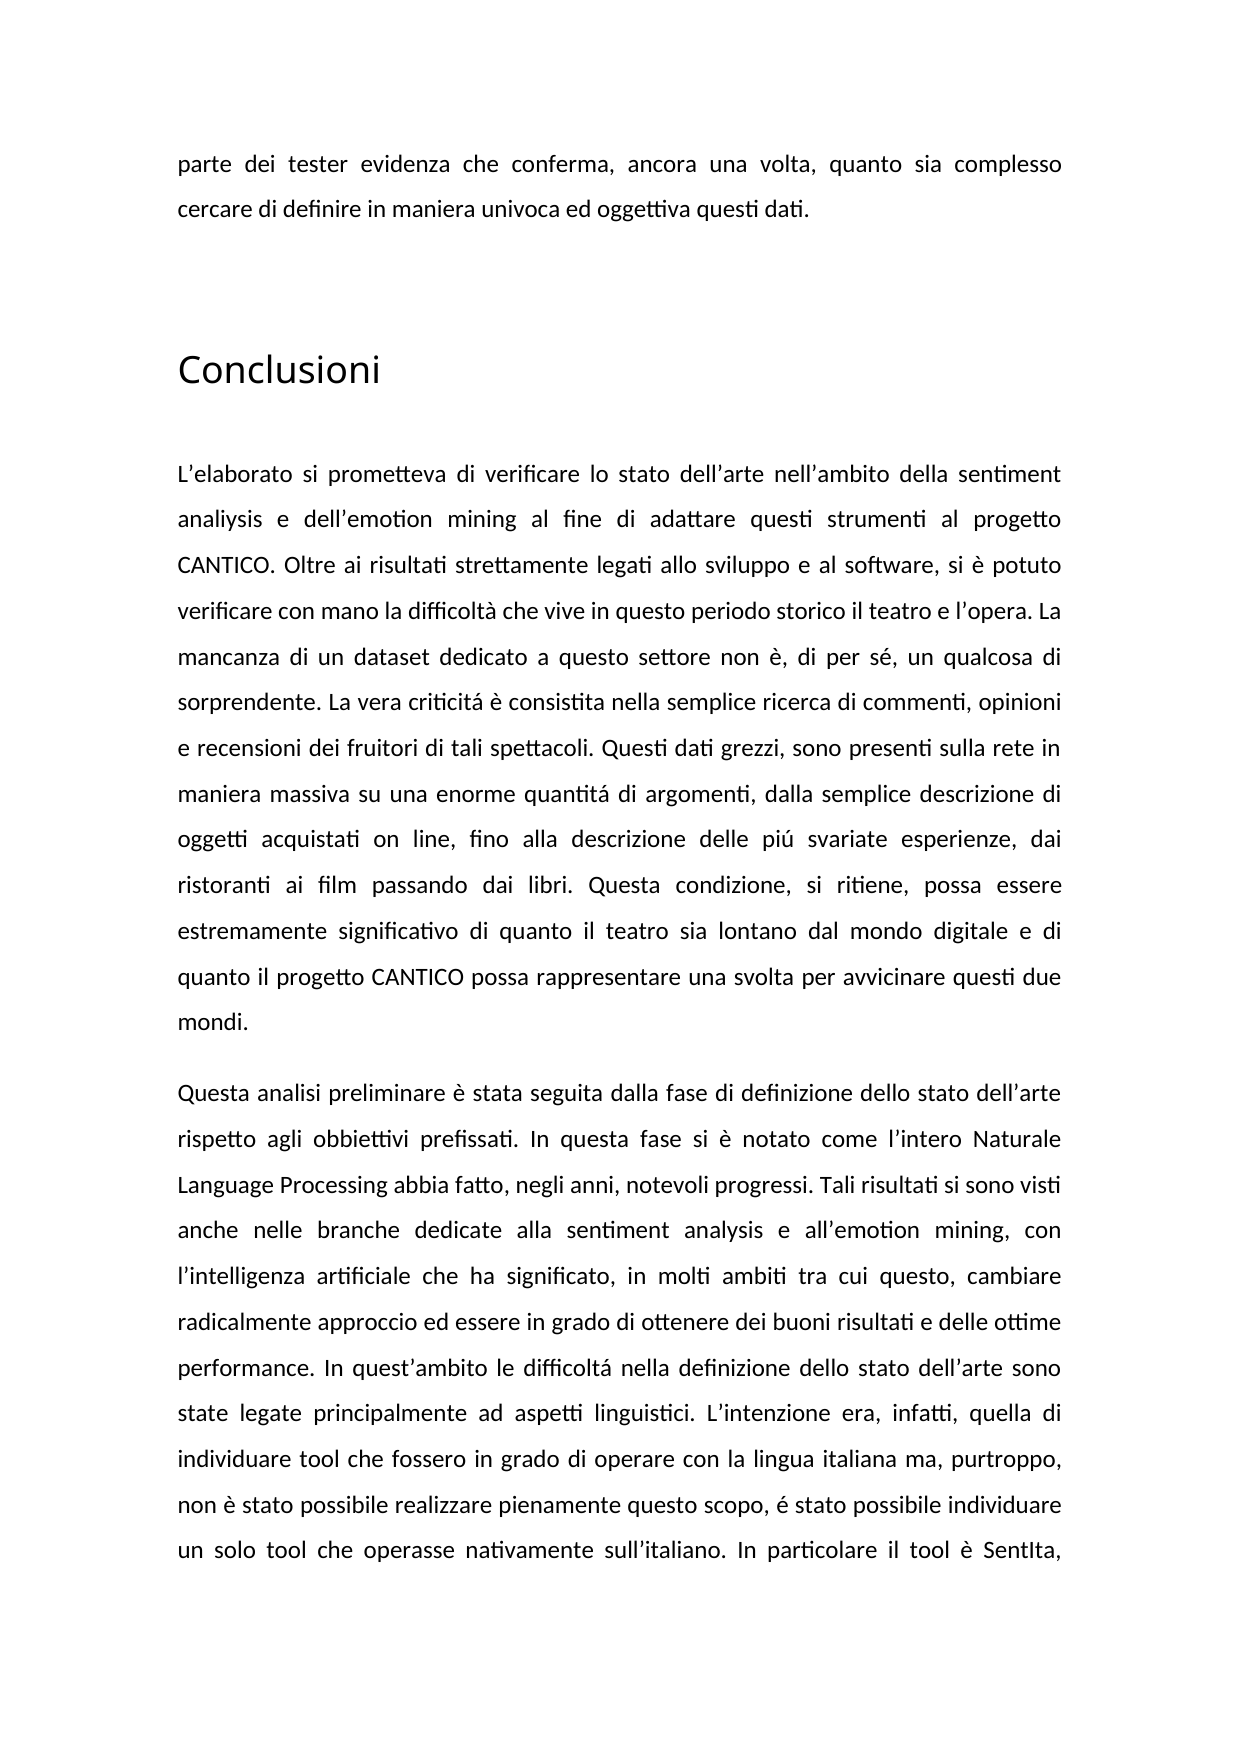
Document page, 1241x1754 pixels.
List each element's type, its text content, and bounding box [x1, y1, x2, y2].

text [177, 148, 1063, 224]
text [177, 1077, 1063, 1565]
subtitle Conclusioni [177, 343, 1063, 394]
text L’elaborato si prometteva di verificare lo stato dell’arte nell’ambito della sentiment analiysis e dell’emotion mining al fine di adattare questi strumenti al progetto CANTICO. Oltre ai risultati strettamente legati allo sviluppo e al software, si è potuto verificare con mano la difficoltà che vive in questo periodo storico il teatro e l’opera. La mancanza di un dataset dedicato a questo settore non è, di per sé, un qualcosa di sorprendente. La vera criticitá è consistita nella semplice ricerca di commenti, opinioni e recensioni dei fruitori di tali spettacoli. Questi dati grezzi, sono presenti sulla rete in maniera massiva su una enorme quantitá di argomenti, dalla semplice descrizione di oggetti acquistati on line, fino alla descrizione delle piú svariate esperienze, dai ristoranti ai film passando dai libri. Questa condizione, si ritiene, possa essere estremamente significativo di quanto il teatro sia lontano dal mondo digitale e di quanto il progetto CANTICO possa rappresentare una svolta per avvicinare questi due mondi. [177, 458, 1063, 1037]
